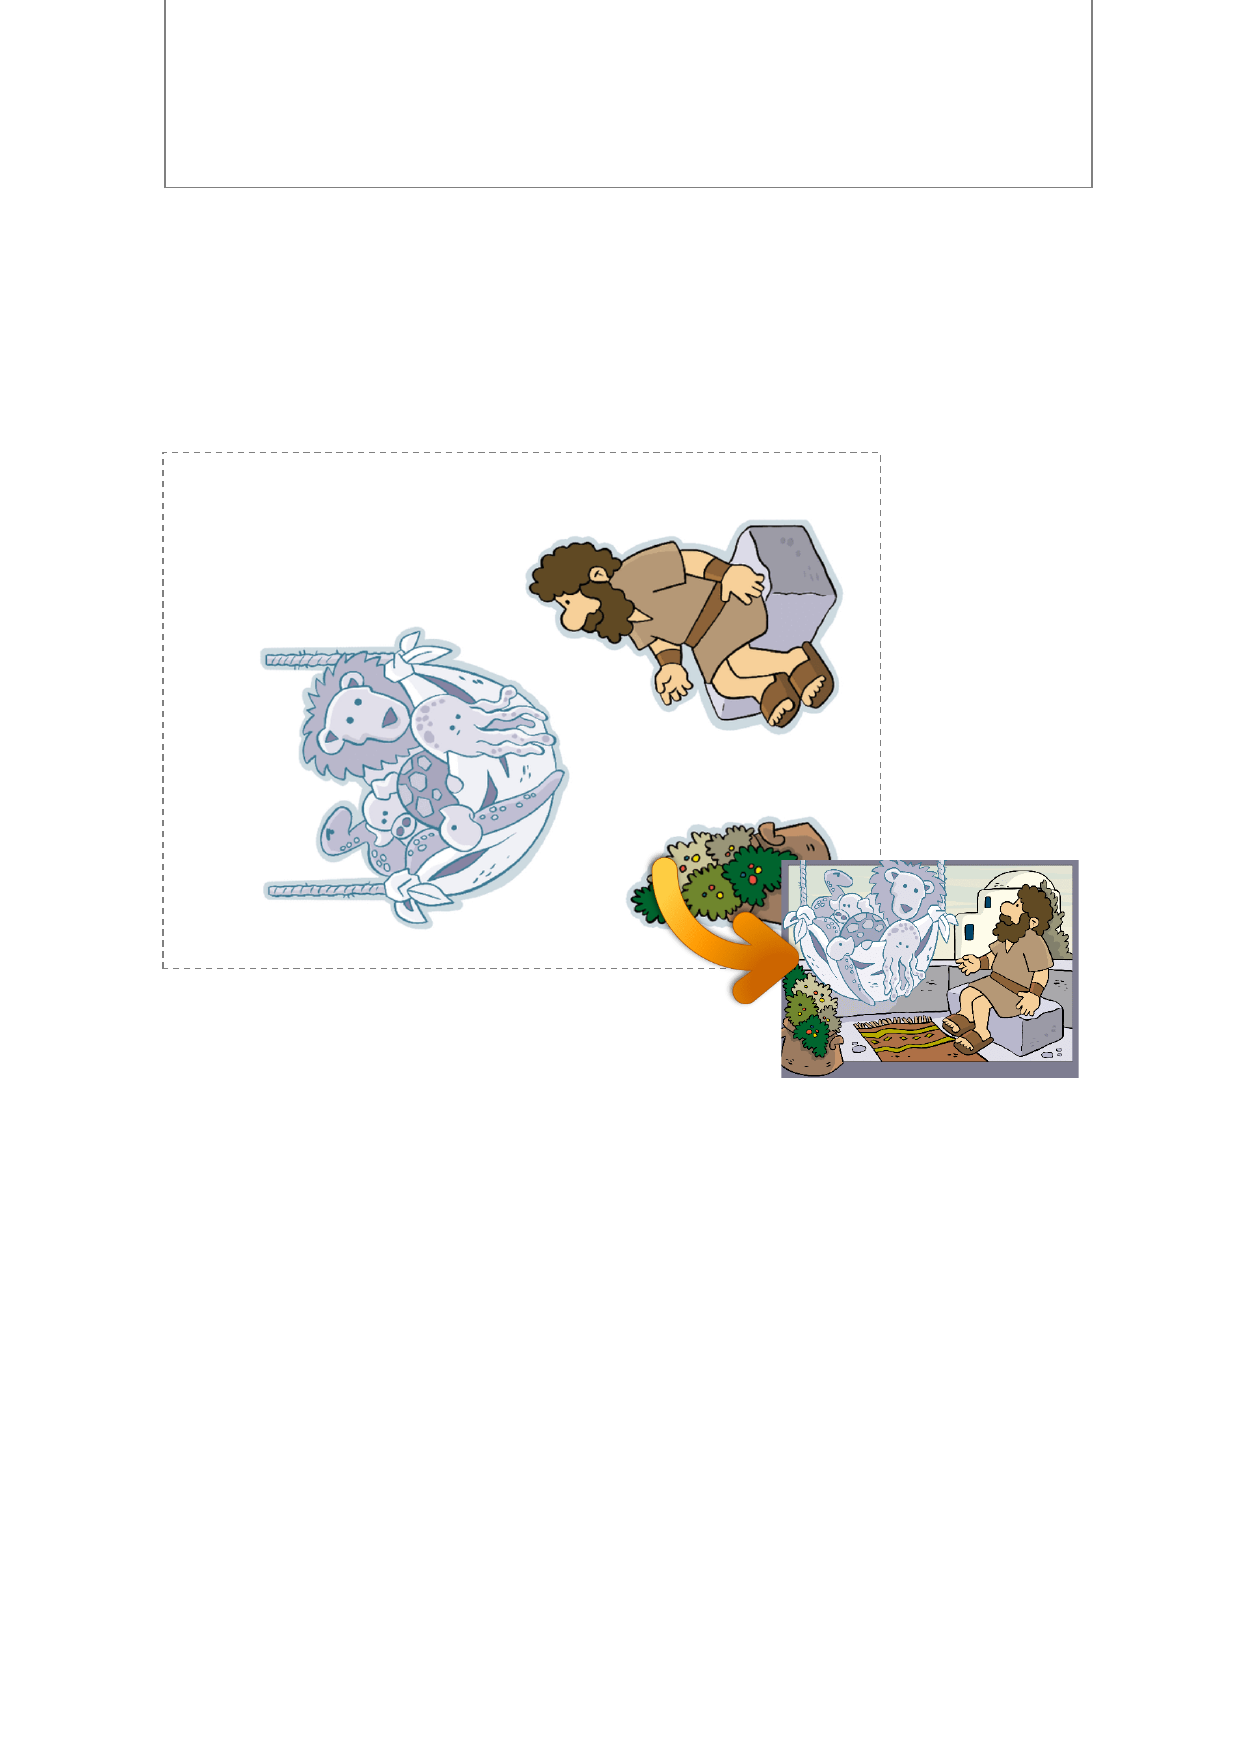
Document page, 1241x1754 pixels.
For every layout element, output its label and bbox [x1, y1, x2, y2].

picture [165, 454, 1079, 1078]
